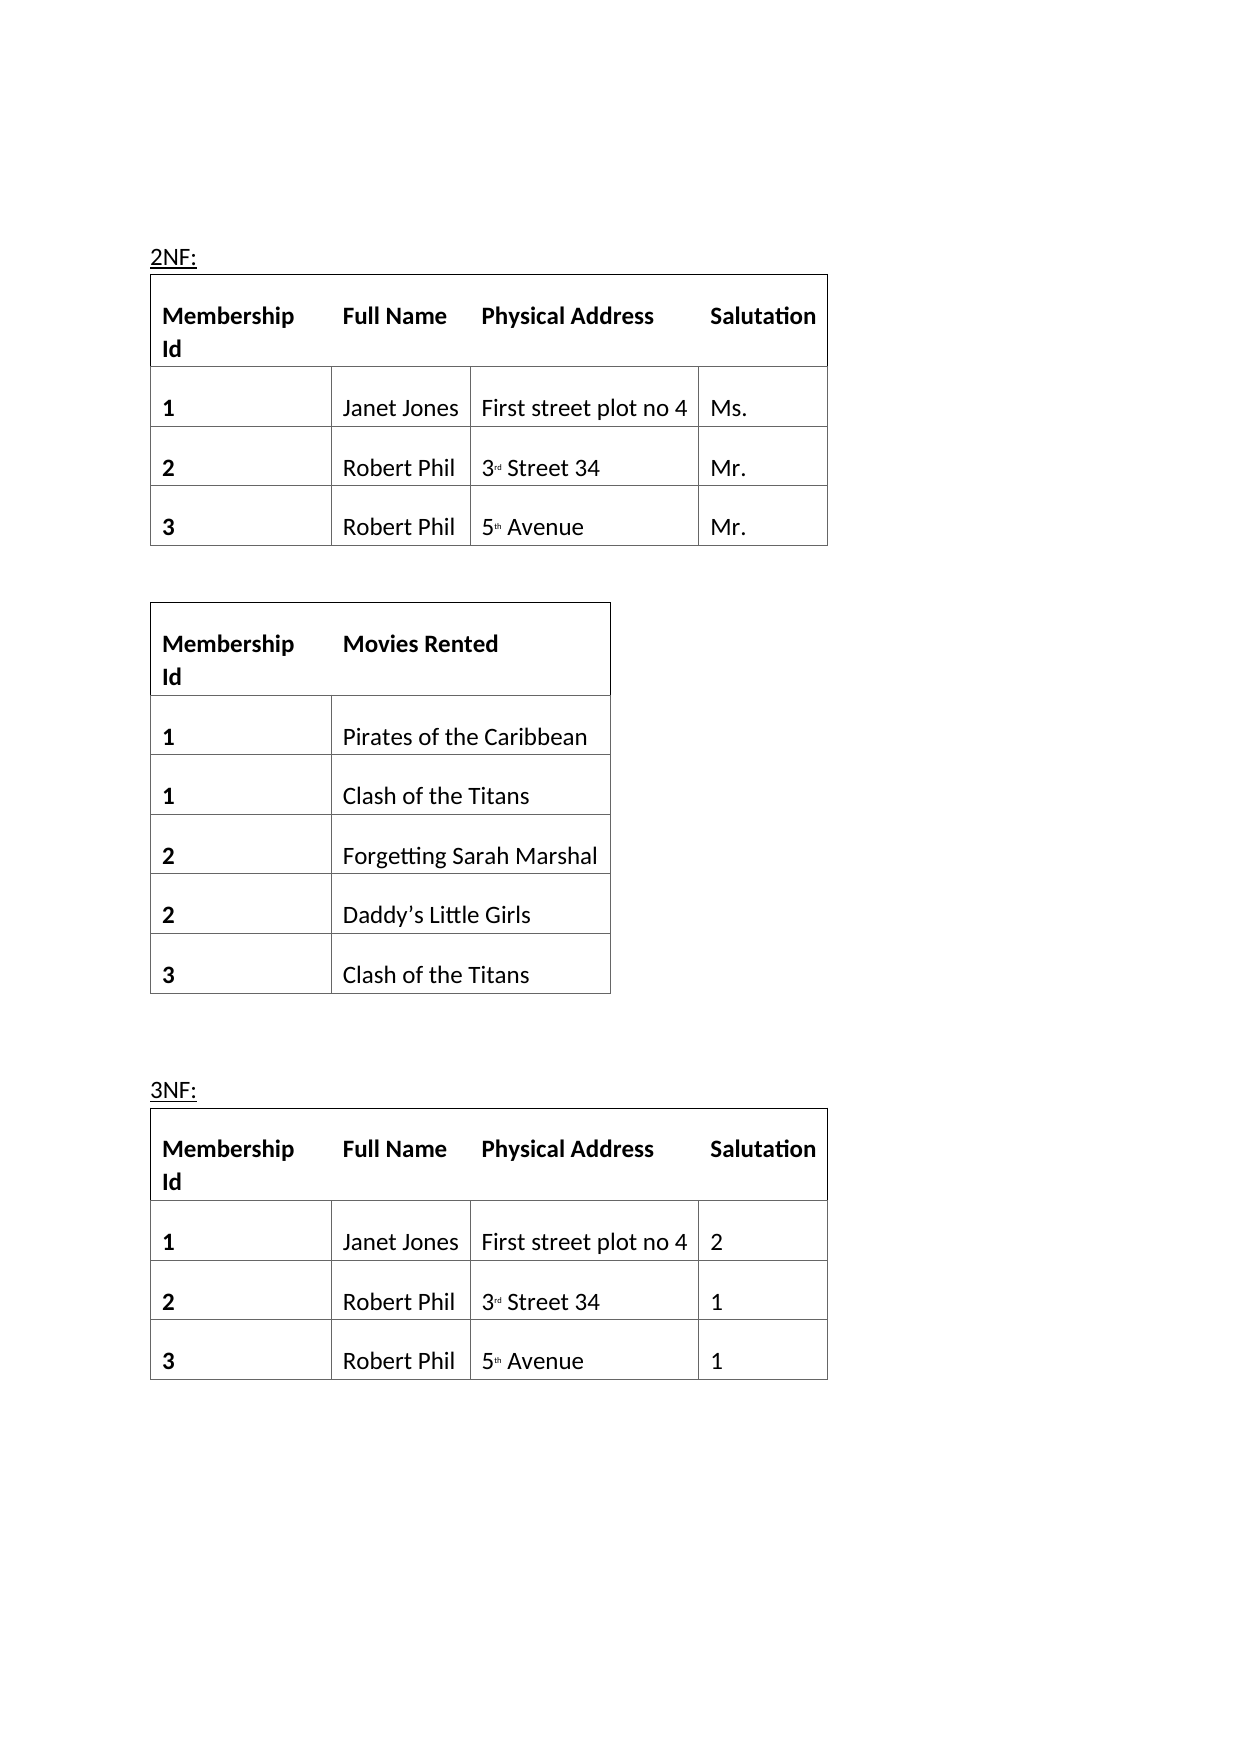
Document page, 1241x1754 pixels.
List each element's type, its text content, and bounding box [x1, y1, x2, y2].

table_cell 1 [151, 367, 331, 426]
table_header Membership Id [151, 1109, 331, 1200]
table_cell 3 [151, 934, 331, 992]
table_cell 2 [151, 874, 331, 933]
table_cell 2 [151, 427, 331, 485]
table_cell 3 [151, 1320, 331, 1379]
table_header Movies Rented [331, 603, 610, 694]
table_cell 2 [151, 815, 331, 873]
table_cell Forgetting Sarah Marshal [332, 815, 610, 873]
table_cell Robert Phil [332, 1320, 470, 1379]
table_cell Robert Phil [332, 427, 470, 485]
table_cell 1 [699, 1320, 827, 1379]
table_cell Daddy’s Little Girls [332, 874, 610, 933]
table_cell 1 [151, 696, 331, 754]
table_cell Ms. [699, 367, 827, 426]
table_cell Robert Phil [332, 1261, 470, 1319]
table_header Salutation [699, 275, 827, 366]
table_header Full Name [331, 1109, 470, 1200]
table_cell Clash of the Titans [332, 934, 610, 992]
table_cell First street plot no 4 [471, 367, 698, 426]
table_cell Mr. [699, 427, 827, 485]
table_cell Mr. [699, 486, 827, 545]
table_cell 2 [699, 1201, 827, 1259]
table_cell 3rd Street 34 [471, 1261, 698, 1319]
table_cell 1 [151, 1201, 331, 1259]
table_header Membership Id [151, 603, 331, 694]
subtitle 3NF: [150, 1074, 1090, 1105]
table_cell 2 [151, 1261, 331, 1319]
table_header Full Name [331, 275, 470, 366]
table_cell 3 [151, 486, 331, 545]
table_cell 1 [699, 1261, 827, 1319]
table_cell Robert Phil [332, 486, 470, 545]
table_cell 5th Avenue [471, 486, 698, 545]
table_cell Pirates of the Caribbean [332, 696, 610, 754]
table_cell Janet Jones [332, 1201, 470, 1259]
table_cell 5th Avenue [471, 1320, 698, 1379]
table_cell Clash of the Titans [332, 755, 610, 814]
table_header Physical Address [470, 275, 699, 366]
subtitle 2NF: [150, 241, 1090, 271]
table_cell First street plot no 4 [471, 1201, 698, 1259]
table_cell 1 [151, 755, 331, 814]
table_cell Janet Jones [332, 367, 470, 426]
table_header Salutation [699, 1109, 827, 1200]
table_header Membership Id [151, 275, 331, 366]
table_cell 3rd Street 34 [471, 427, 698, 485]
table_header Physical Address [470, 1109, 699, 1200]
